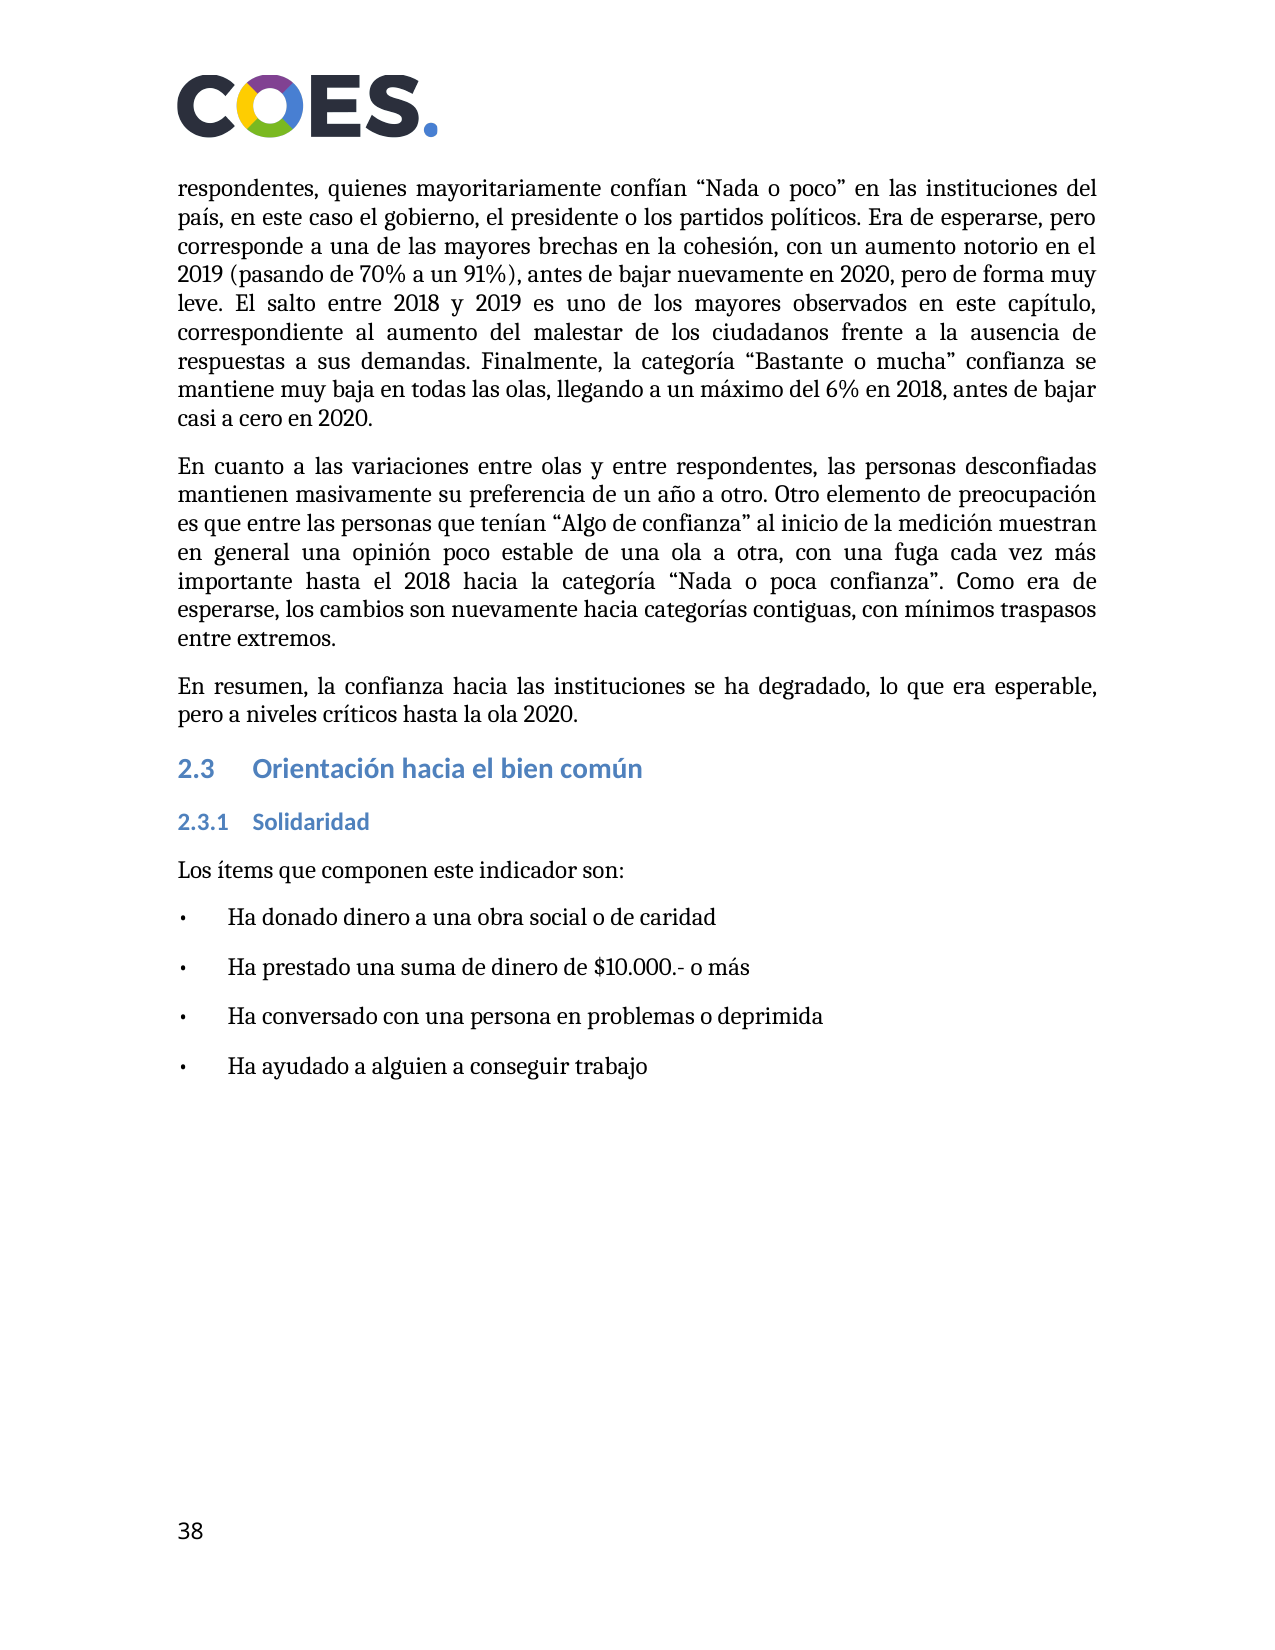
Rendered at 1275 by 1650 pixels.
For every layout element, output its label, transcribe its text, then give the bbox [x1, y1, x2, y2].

subtitle 2.3.1 Solidaridad [177, 806, 1098, 837]
list Ha ayudado a alguien a conseguir trabajo [177, 1052, 1098, 1081]
list Ha donado dinero a una obra social o de caridad [177, 903, 1098, 932]
list Ha conversado con una persona en problemas o deprimida [177, 1002, 1098, 1031]
subtitle 2.3 Orientación hacia el bien común [177, 750, 1098, 786]
list Ha prestado una suma de dinero de $10.000.- o más [177, 953, 1098, 981]
picture [177, 75, 438, 146]
text En cuanto a las variaciones entre olas y entre respondentes, las personas desconfiadas mantienen masivamente su preferencia de un año a otro. Otro elemento de preocupación es que entre las personas que tenían “Algo de confianza” al inicio de la medición muestran en general una opinión poco estable de una ola a otra, con una fuga cada vez más importante hasta el 2018 hacia la categoría “Nada o poca confianza”. Como era de esperarse, los cambios son nuevamente hacia categorías contiguas, con mínimos traspasos entre extremos. [177, 452, 1098, 653]
text Los ítems que componen este indicador son: [177, 856, 1098, 884]
text En resumen, la confianza hacia las instituciones se ha degradado, lo que era esperable, pero a niveles críticos hasta la ola 2020. [177, 672, 1098, 729]
